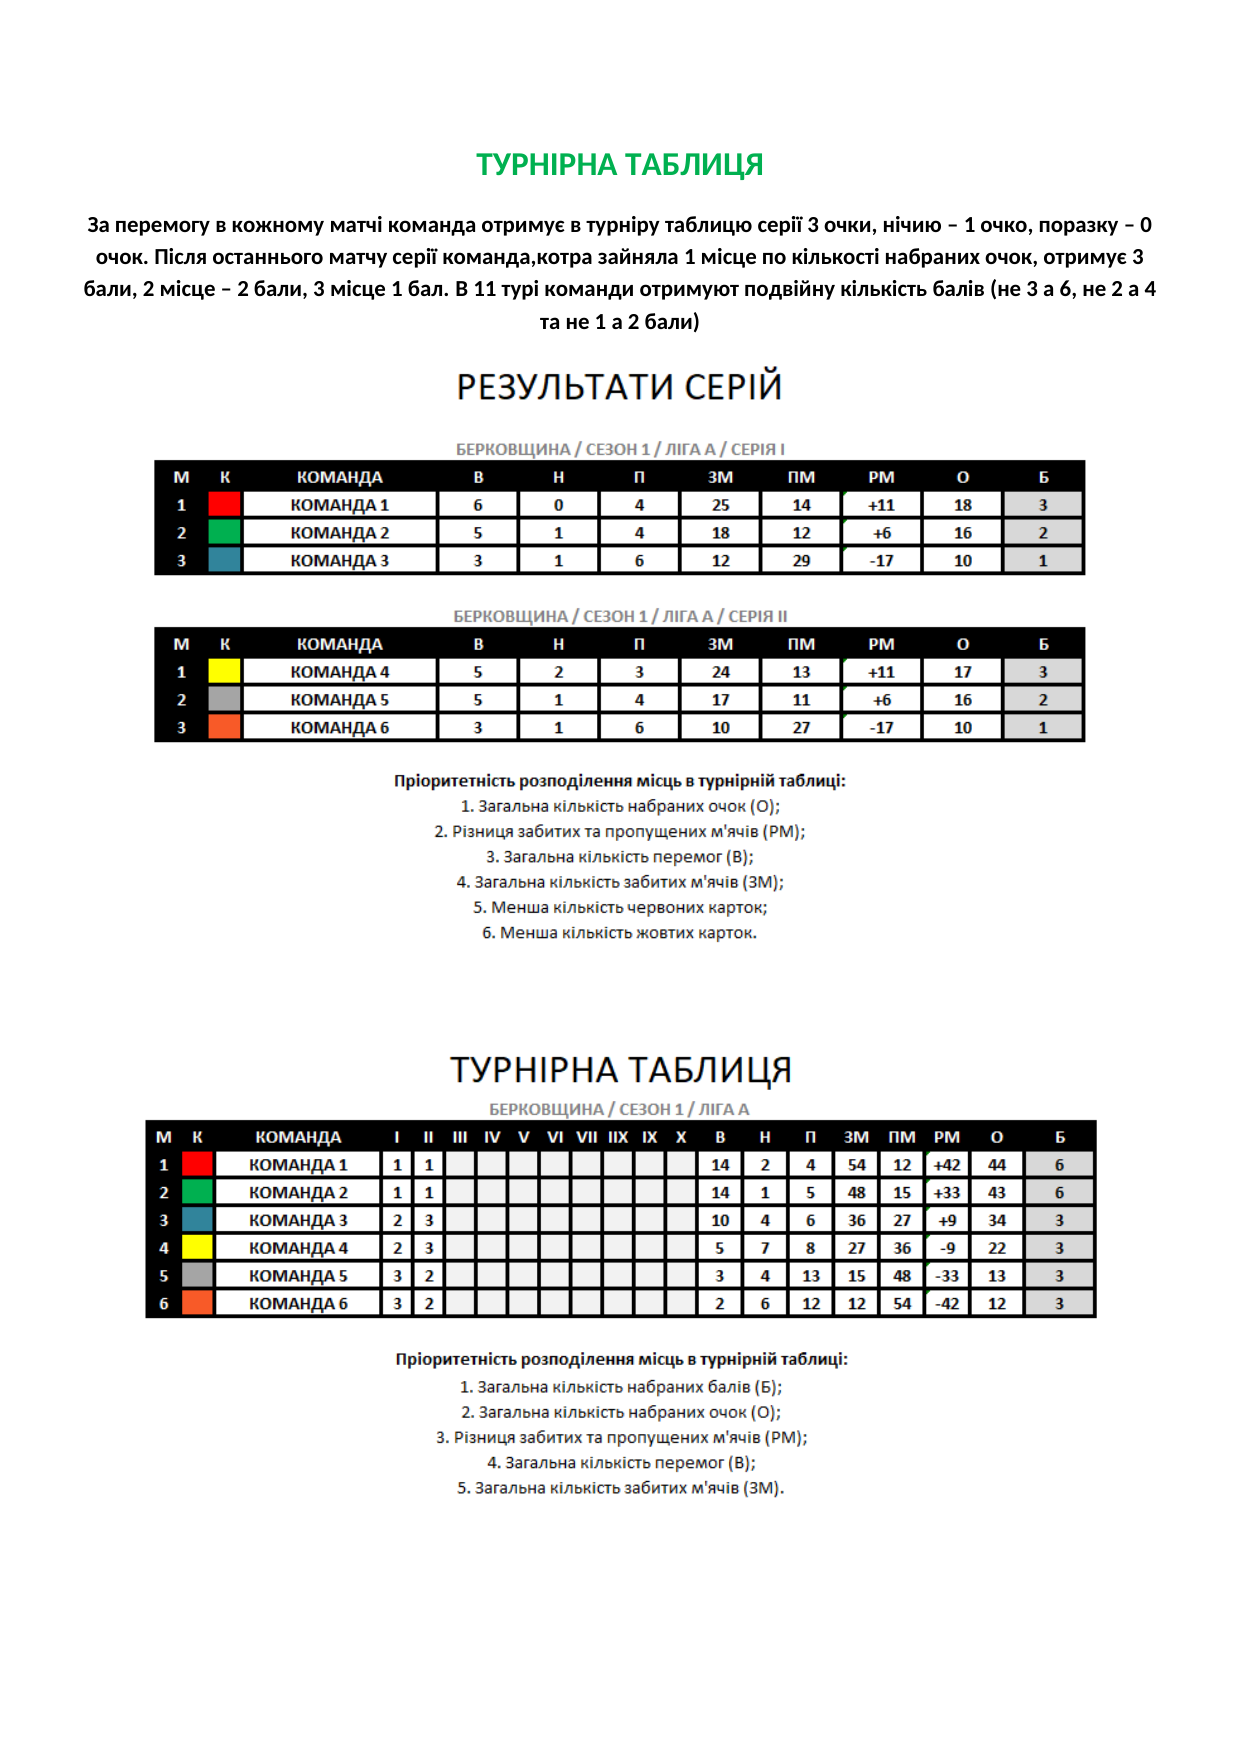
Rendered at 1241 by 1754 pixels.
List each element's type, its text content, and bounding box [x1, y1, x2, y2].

picture [133, 1047, 1107, 1510]
text ТУРНІРНА ТАБЛИЦЯ [75, 143, 1165, 183]
text За перемогу в кожному матчі команда отримує в турніру таблицю серії 3 очки, нічию – 1 очко, поразку – 0 очок. Після останнього матчу серії команда,котра зайняла 1 місце по кількості набраних очок, отримує 3 бали, 2 місце – 2 бали, 3 місце 1 бал. В 11 турі команди отримуют подвійну кількість балів (не 3 а 6, не 2 а 4 та не 1 а 2 бали) [75, 210, 1165, 335]
picture [75, 359, 1165, 970]
